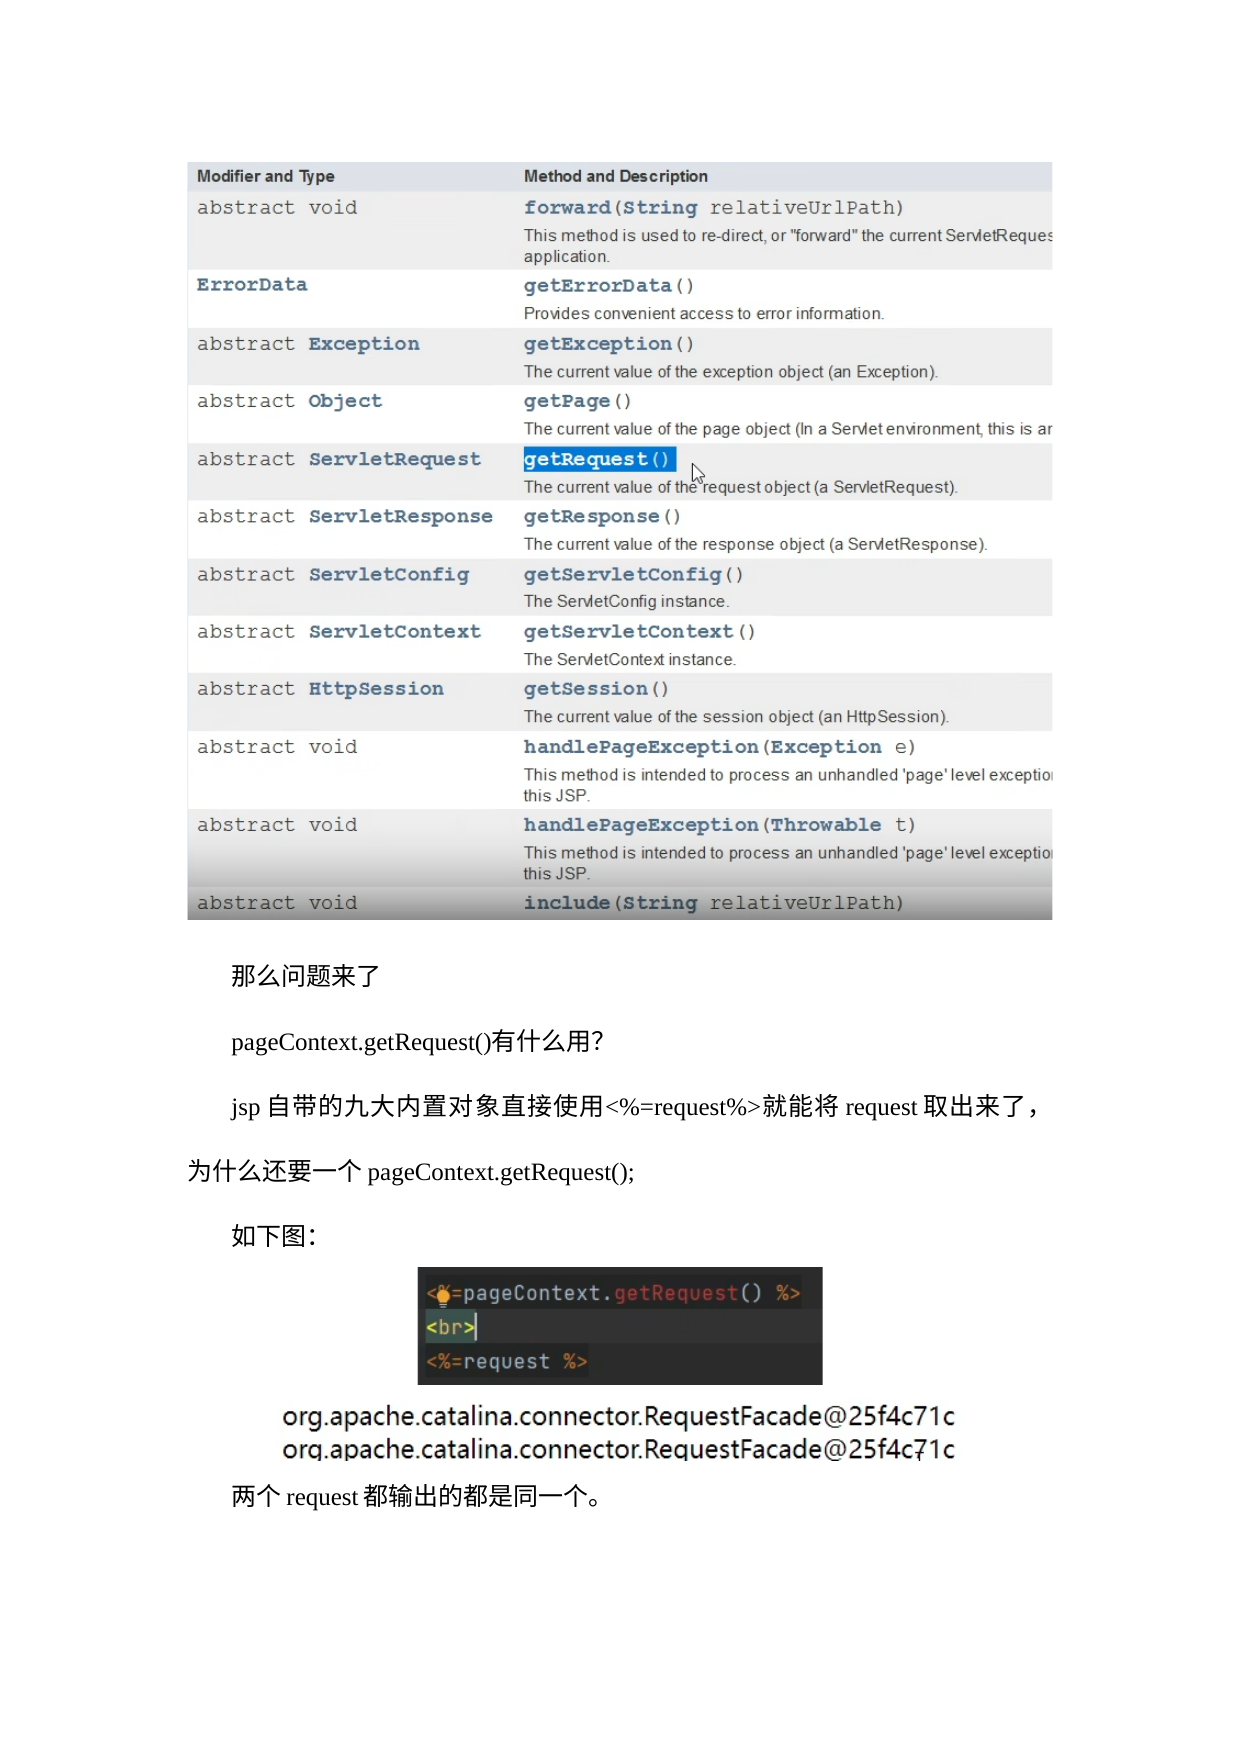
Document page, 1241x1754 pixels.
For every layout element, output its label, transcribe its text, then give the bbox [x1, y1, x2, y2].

picture [276, 1397, 964, 1461]
picture [417, 1267, 823, 1385]
text jsp自带的九大内置对象直接使用<%=request%>就能将request取出来了，为什么还要一个pageContext.getRequest(); [187, 1072, 1053, 1202]
text 如下图： [187, 1202, 1053, 1267]
text pageContext.getRequest()有什么用？ [187, 1007, 1053, 1072]
text 那么问题来了 [187, 942, 1053, 1007]
text 两个request都输出的都是同一个。 [187, 1462, 1053, 1527]
picture [187, 162, 1053, 920]
